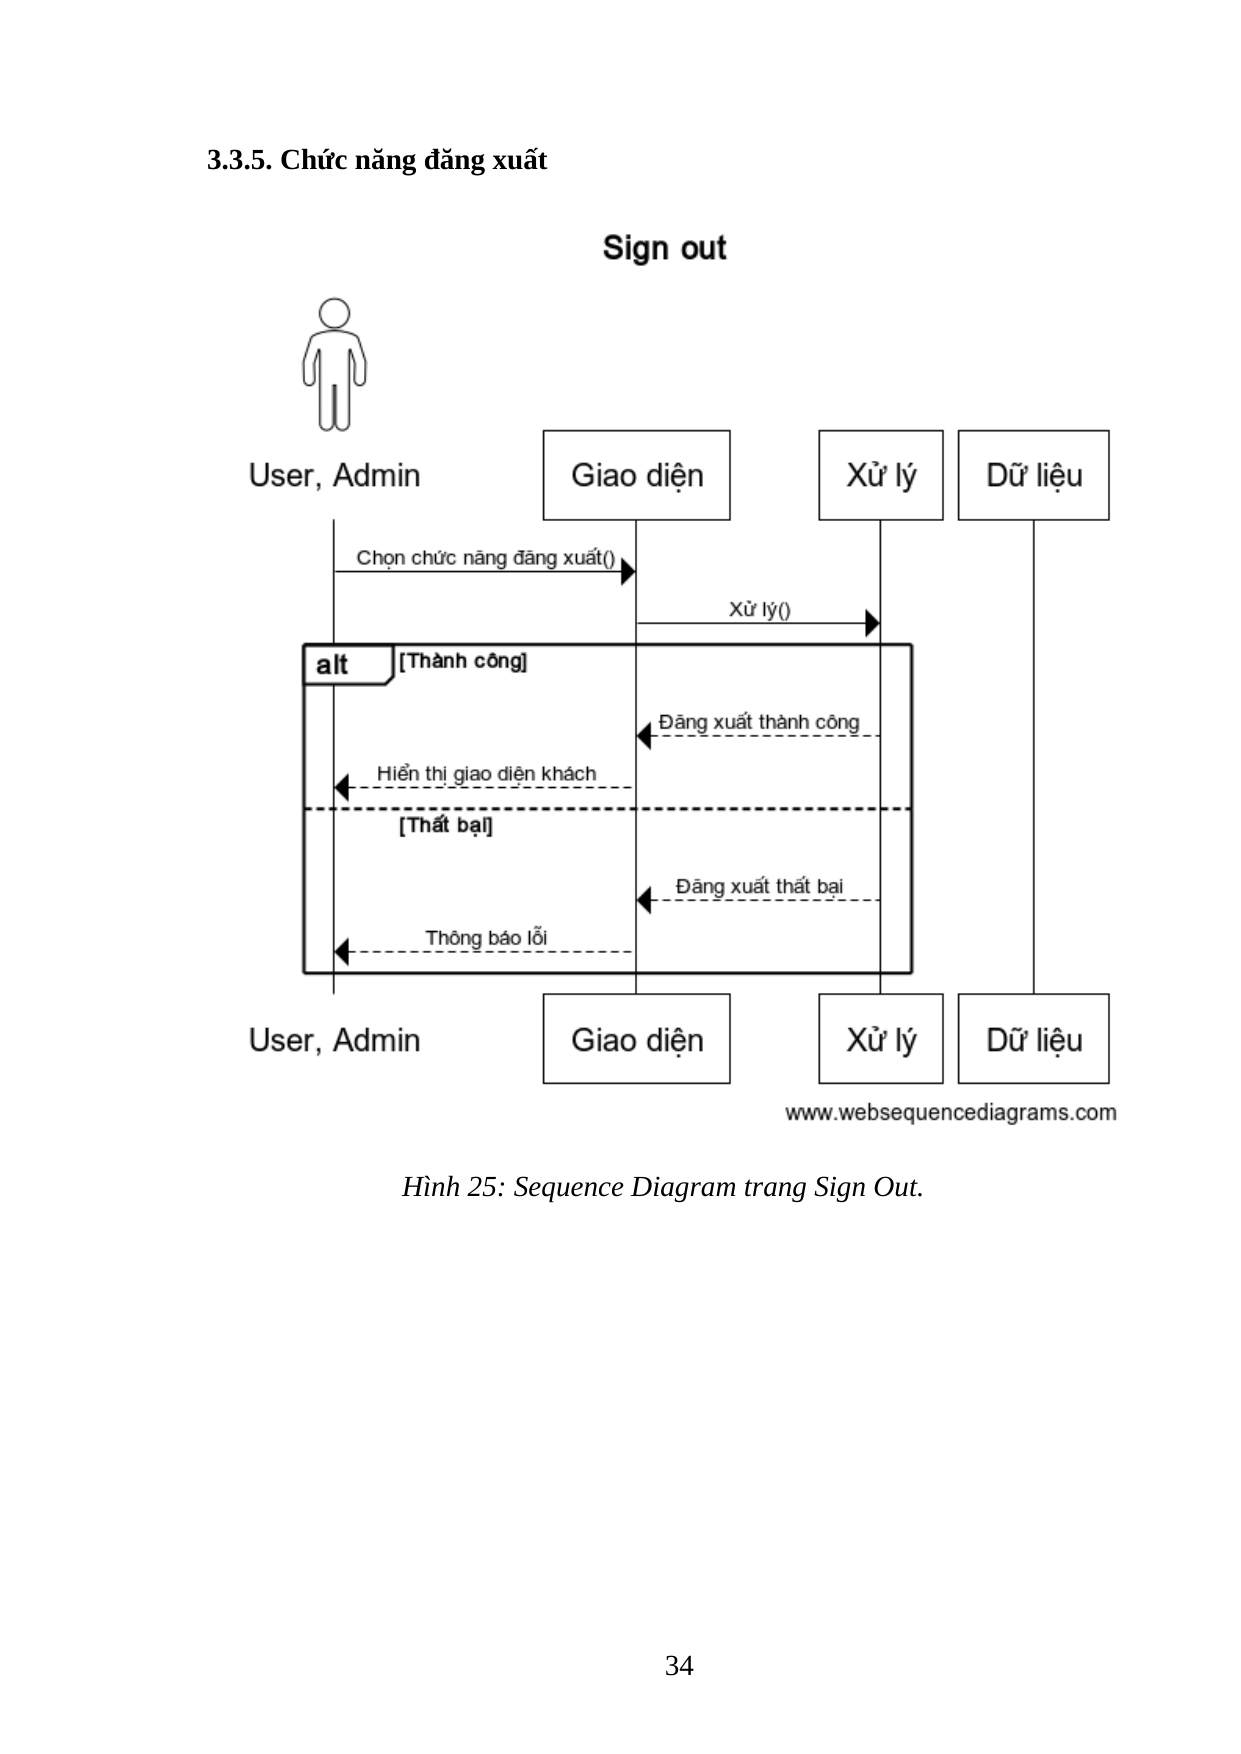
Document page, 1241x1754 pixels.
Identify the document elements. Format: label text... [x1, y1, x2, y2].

text Chức năng đăng xuất [177, 142, 1152, 175]
text Hình 24: Sequence Diagram trang Sign Out. [177, 1169, 1152, 1203]
picture [197, 208, 1132, 1136]
